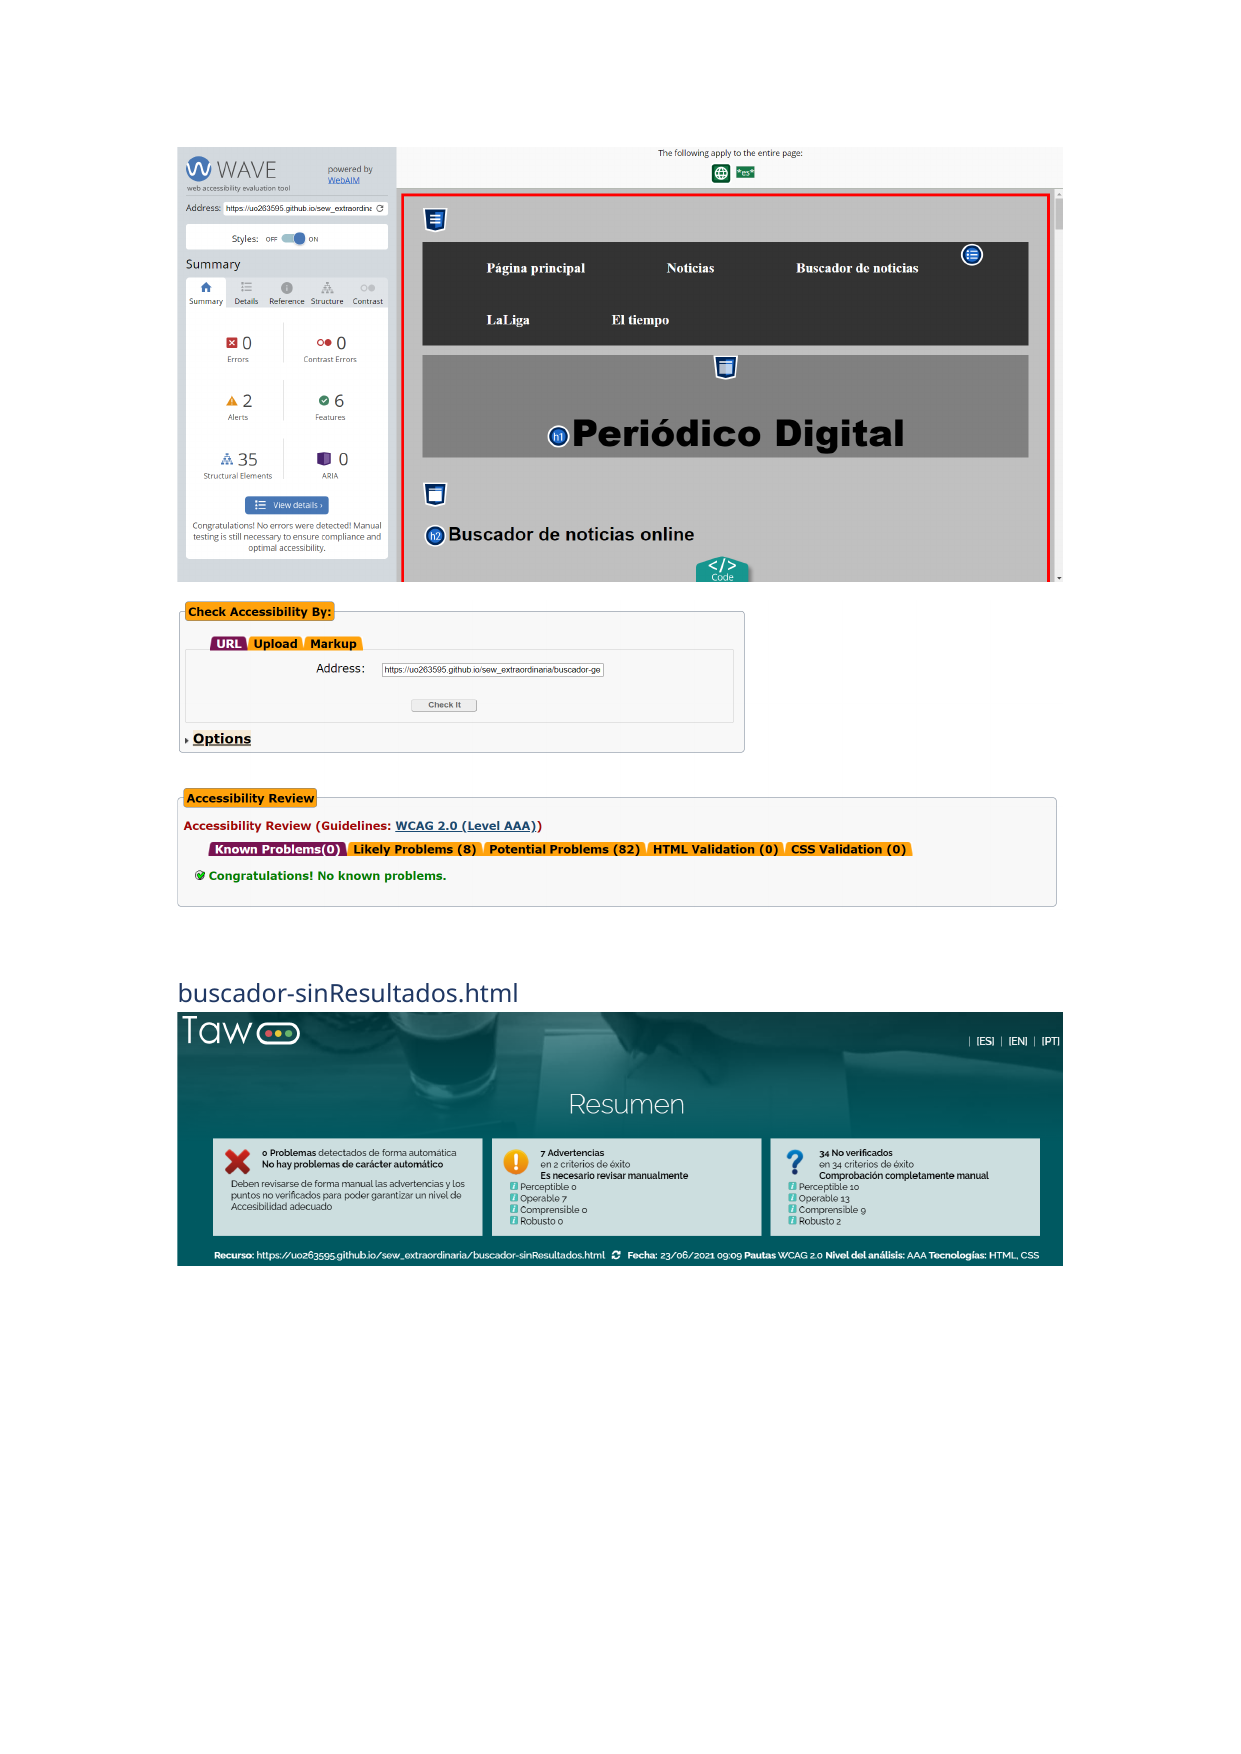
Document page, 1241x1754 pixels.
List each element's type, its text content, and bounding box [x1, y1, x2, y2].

picture [177, 1012, 1063, 1266]
picture [177, 147, 1063, 582]
picture [177, 600, 1063, 910]
subtitle buscador-sinResultados.html [177, 975, 1063, 1009]
